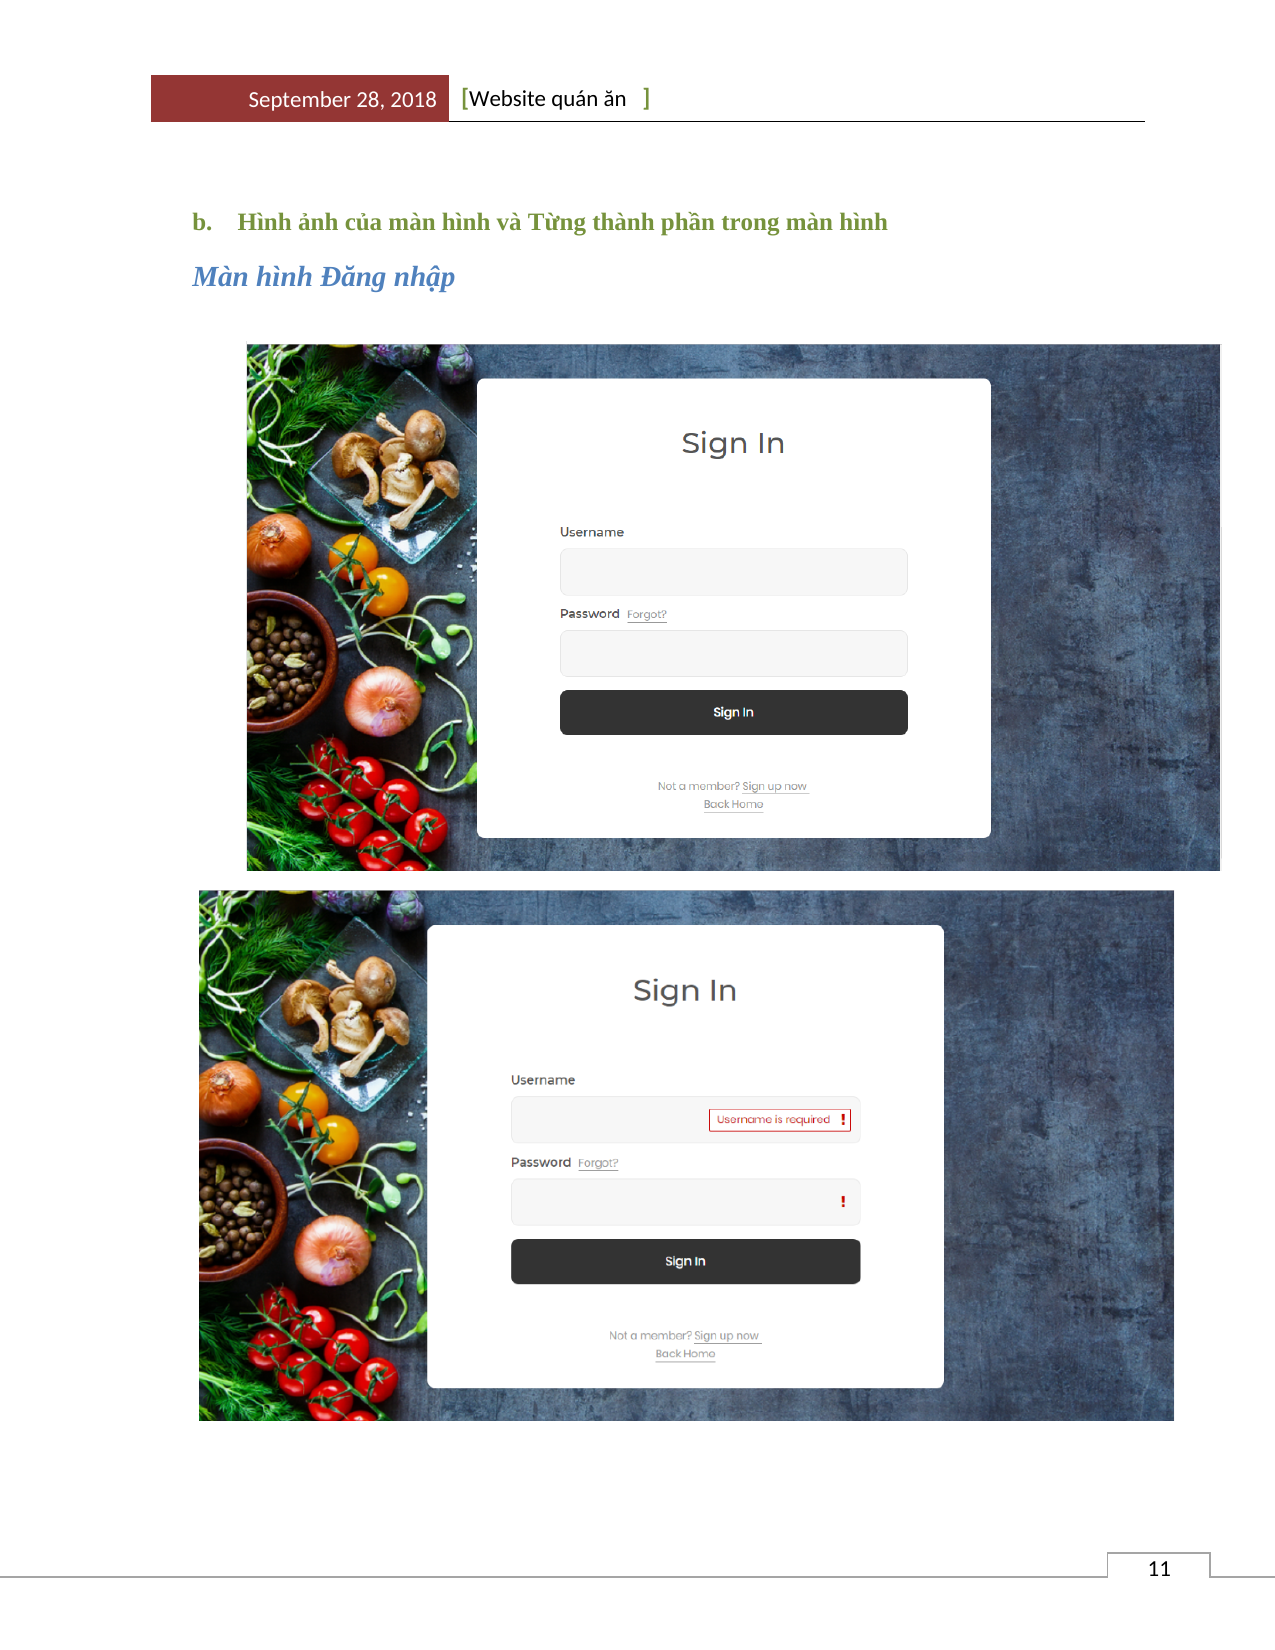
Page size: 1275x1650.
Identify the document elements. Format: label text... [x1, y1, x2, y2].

subtitle Hình ảnh của màn hình và Từng thành phần trong màn hình [192, 207, 1181, 236]
subtitle Màn hình Đăng nhập [192, 259, 1157, 292]
picture [199, 890, 1175, 1421]
picture [246, 341, 1222, 871]
